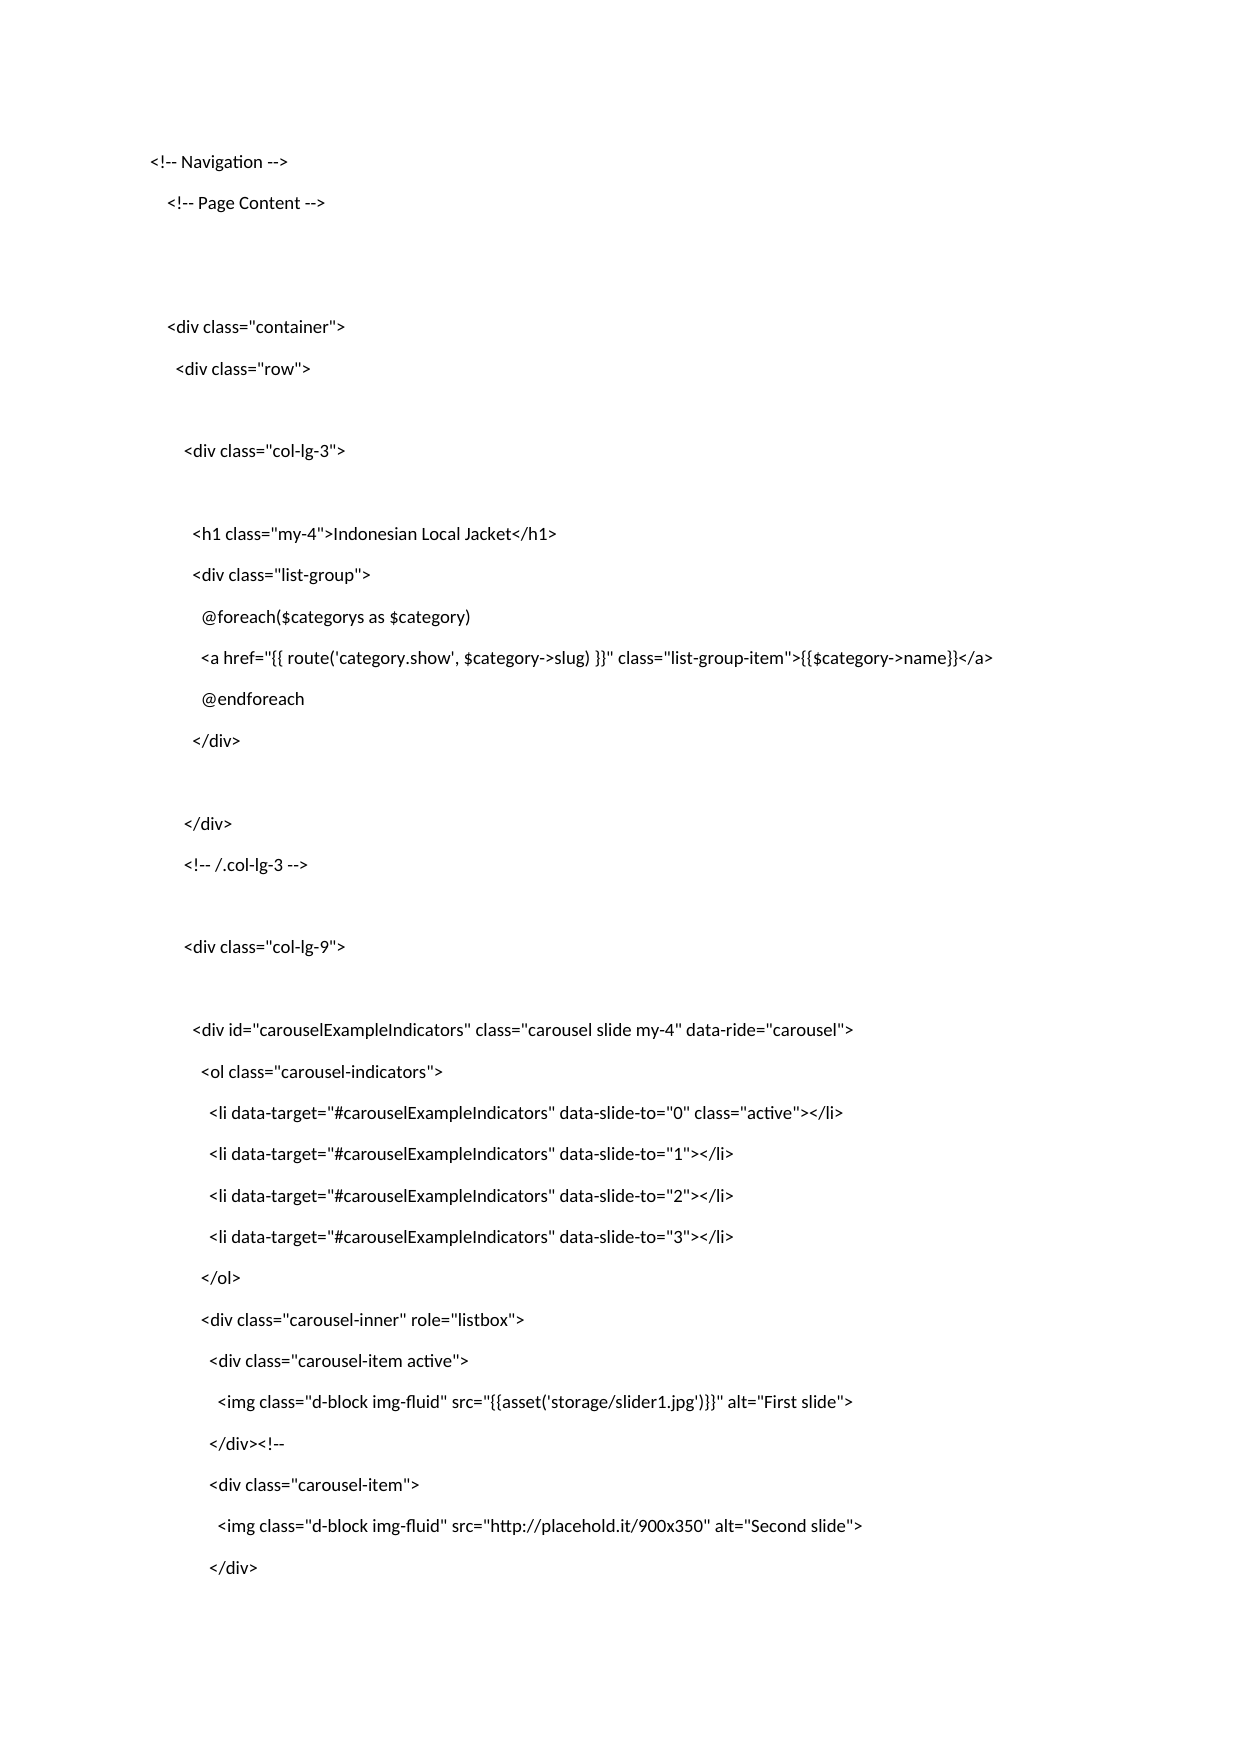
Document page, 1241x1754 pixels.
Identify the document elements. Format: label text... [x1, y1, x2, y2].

text <a href="{{ route('category.show', $category->slug) }}" class="list-group-item">{{$category->name}}</a> [150, 646, 1090, 669]
text <img class="d-block img-fluid" src="http://placehold.it/900x350" alt="Second slide"> [150, 1515, 1090, 1538]
text <li data-target="#carouselExampleIndicators" data-slide-to="3"></li> [150, 1225, 1090, 1248]
text @endforeach [150, 688, 1090, 711]
text <!-- Page Content --> [150, 191, 1090, 214]
text </div> [150, 1556, 1090, 1579]
text <h1 class="my-4">Indonesian Local Jacket</h1> [150, 522, 1090, 545]
text @foreach($categorys as $category) [150, 605, 1090, 628]
text <div class="carousel-inner" role="listbox"> [150, 1308, 1090, 1331]
text <!-- /.col-lg-3 --> [150, 853, 1090, 876]
text <div class="row"> [150, 357, 1090, 380]
text </ol> [150, 1267, 1090, 1289]
text </div><!-- [150, 1432, 1090, 1455]
text <div class="carousel-item"> [150, 1473, 1090, 1496]
text <img class="d-block img-fluid" src="{{asset('storage/slider1.jpg')}}" alt="First slide"> [150, 1391, 1090, 1413]
text <li data-target="#carouselExampleIndicators" data-slide-to="0" class="active"></li> [150, 1101, 1090, 1124]
text </div> [150, 812, 1090, 834]
text <ol class="carousel-indicators"> [150, 1060, 1090, 1083]
text <div class="list-group"> [150, 563, 1090, 586]
text <!-- Navigation --> [150, 150, 1090, 173]
text <li data-target="#carouselExampleIndicators" data-slide-to="2"></li> [150, 1184, 1090, 1207]
text <div class="carousel-item active"> [150, 1349, 1090, 1372]
text </div> [150, 729, 1090, 752]
text <div id="carouselExampleIndicators" class="carousel slide my-4" data-ride="carousel"> [150, 1018, 1090, 1041]
text <div class="col-lg-9"> [150, 936, 1090, 959]
text <div class="col-lg-3"> [150, 439, 1090, 462]
text <div class="container"> [150, 315, 1090, 338]
text <li data-target="#carouselExampleIndicators" data-slide-to="1"></li> [150, 1142, 1090, 1165]
